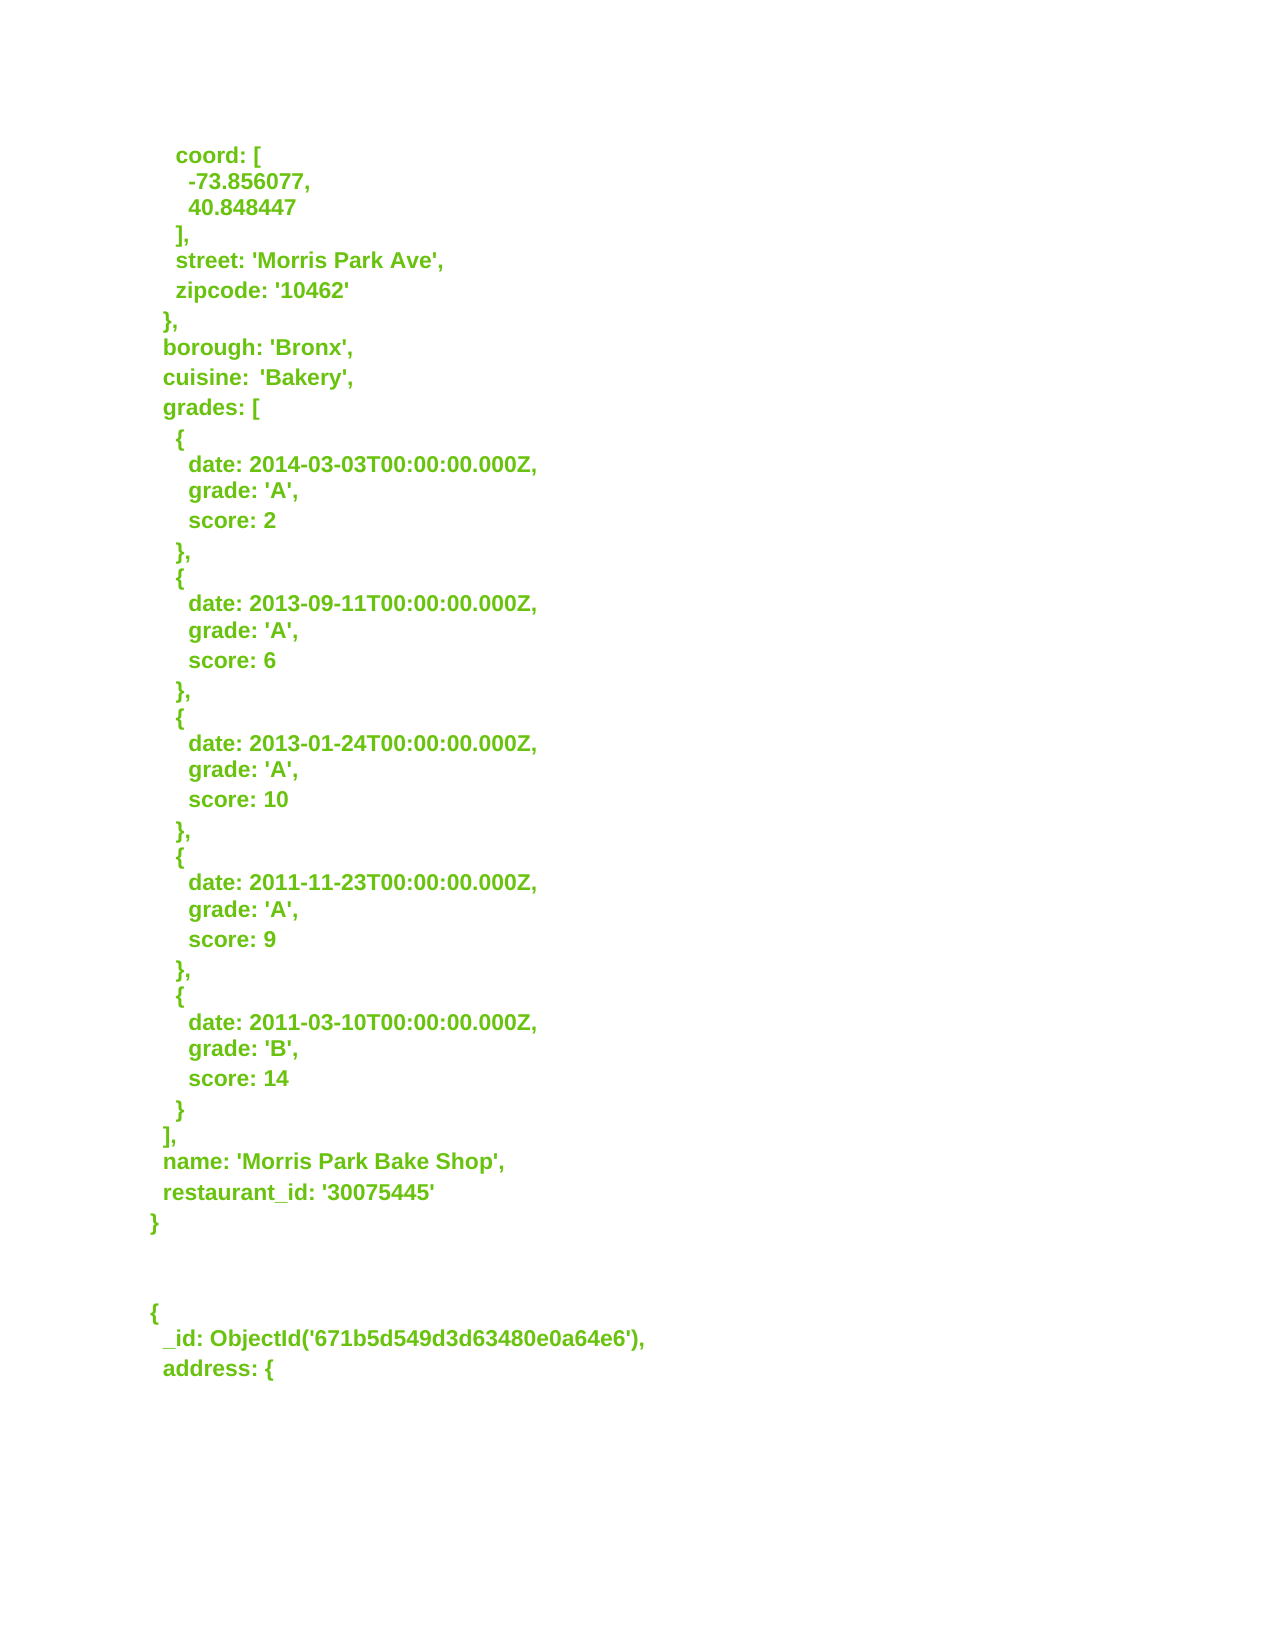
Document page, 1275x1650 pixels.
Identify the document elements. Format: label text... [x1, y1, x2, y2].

text date: 2011-11-23T00:00:00.000Z, [188, 869, 1210, 896]
text { [150, 1298, 1210, 1325]
text grade: 'B', score: 14 [188, 1035, 301, 1092]
text street: 'Morris Park Ave', zipcode: '10462' [175, 247, 446, 304]
text { [175, 982, 1210, 1009]
text }, [163, 307, 1210, 334]
text }, [175, 538, 1210, 564]
text { [175, 564, 1210, 590]
text date: 2014-03-03T00:00:00.000Z, [188, 451, 1210, 477]
text date: 2011-03-10T00:00:00.000Z, [188, 1009, 1210, 1035]
text }, [175, 956, 1210, 982]
text grade: 'A', score: 9 [188, 896, 301, 952]
text grade: 'A', score: 6 [188, 617, 301, 673]
text coord: [ [175, 142, 1210, 168]
text name: 'Morris Park Bake Shop', restaurant_id: '30075445' [163, 1148, 507, 1205]
text }, [175, 677, 1210, 703]
text grade: 'A', score: 10 [188, 756, 301, 813]
text { [175, 843, 1210, 869]
text ], [175, 221, 1210, 247]
text borough: 'Bronx', cuisine: 'Bakery', grades: [ [163, 334, 353, 421]
text _id: ObjectId('671b5d549d3d63480e0a64e6'), address: { [163, 1325, 646, 1381]
text ], [163, 1122, 1210, 1148]
text { [175, 424, 1210, 451]
text 40.848447 [188, 194, 1210, 221]
text -73.856077, [188, 168, 1210, 194]
text date: 2013-09-11T00:00:00.000Z, [188, 590, 1210, 617]
text date: 2013-01-24T00:00:00.000Z, [188, 730, 1210, 756]
text { [175, 703, 1210, 730]
text grade: 'A', score: 2 [188, 477, 301, 534]
text } [150, 1209, 1210, 1235]
text } [175, 1096, 1210, 1122]
text }, [175, 817, 1210, 843]
